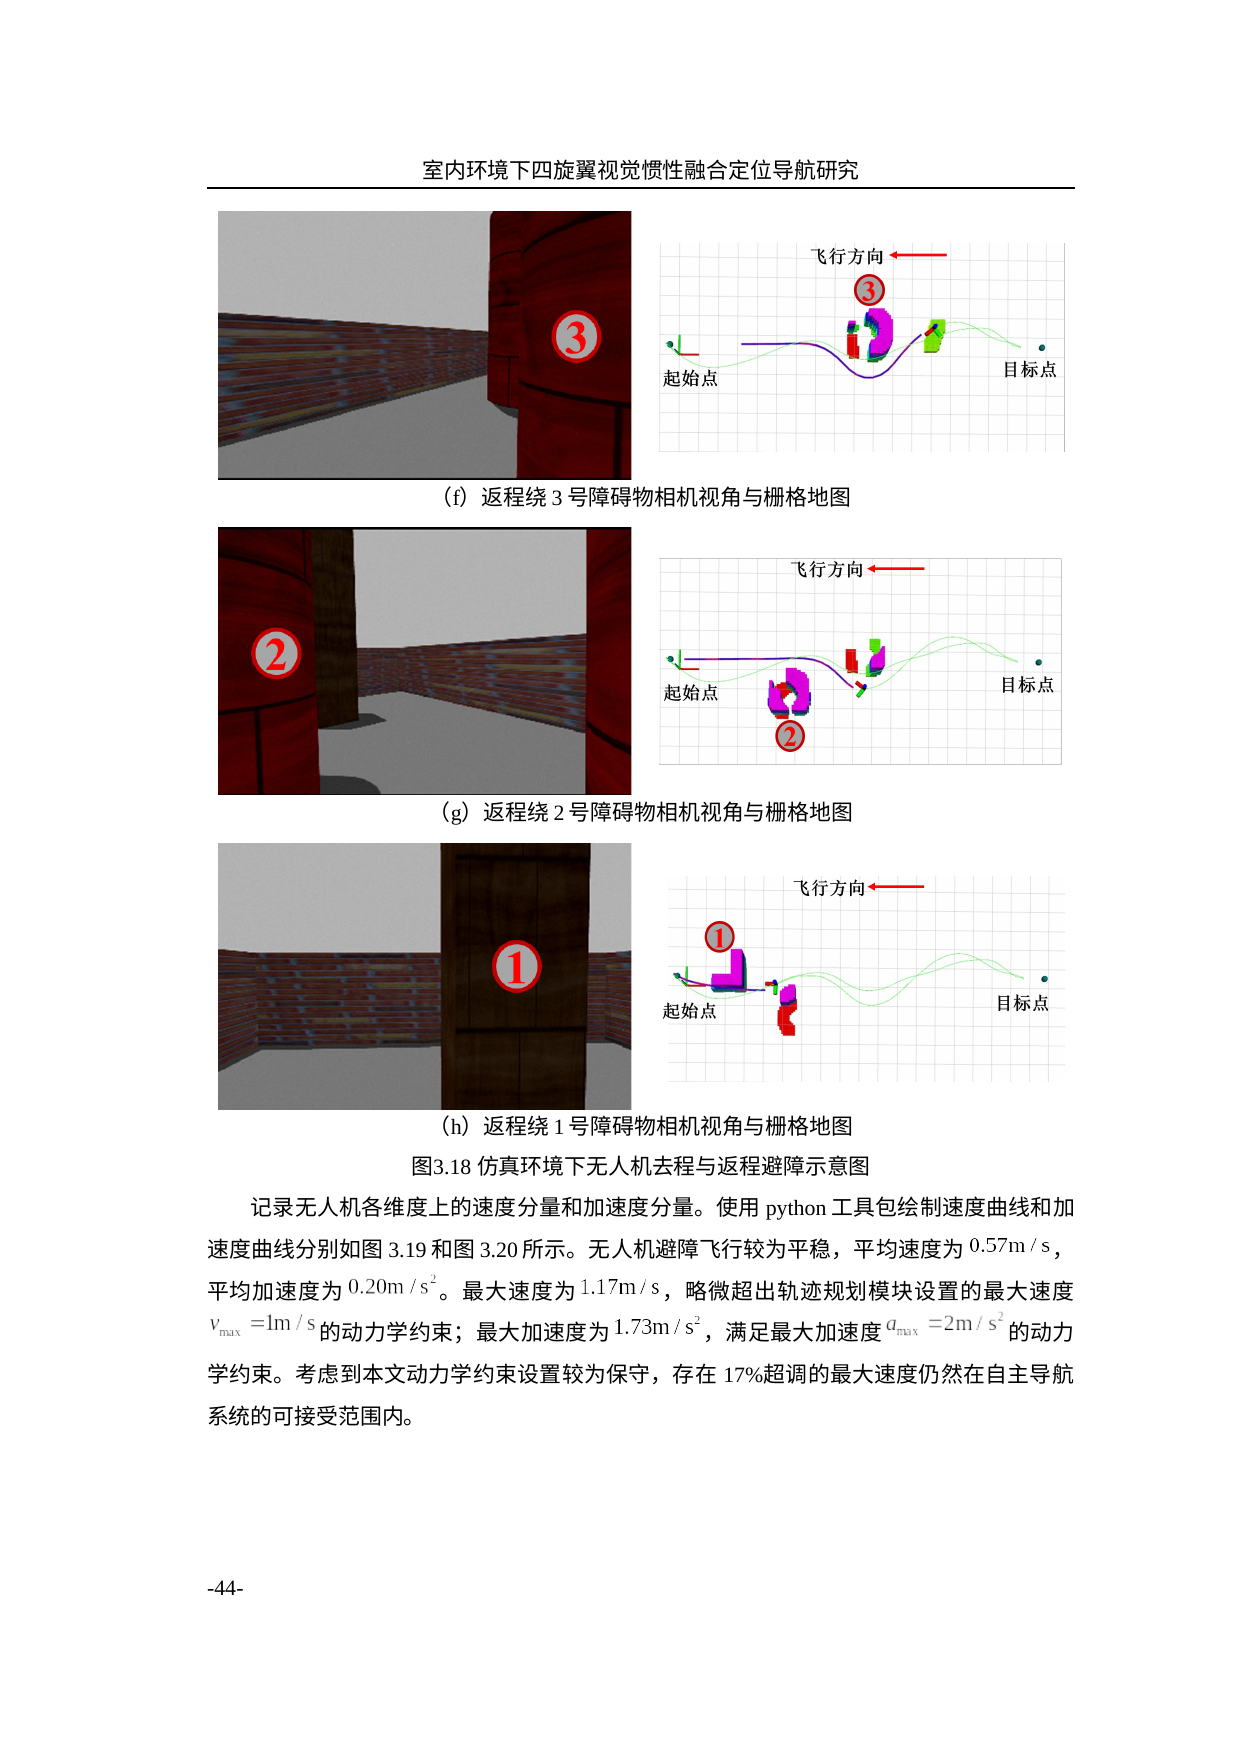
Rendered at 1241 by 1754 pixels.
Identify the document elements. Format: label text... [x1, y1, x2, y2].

table_cell [641, 827, 1075, 1109]
table_cell [207, 195, 641, 479]
picture [652, 239, 1066, 452]
table_cell （h）返程绕1号障碍物相机视角与栅格地图 [207, 1109, 1075, 1141]
picture [218, 843, 632, 1110]
table_cell [207, 511, 641, 795]
table_cell [207, 827, 641, 1109]
picture [218, 527, 632, 795]
picture [652, 552, 1063, 770]
picture [652, 870, 1066, 1082]
table_cell （g）返程绕2号障碍物相机视角与栅格地图 [207, 795, 1075, 827]
table_cell [641, 195, 1075, 479]
table_cell （f）返程绕3号障碍物相机视角与栅格地图 [207, 480, 1075, 511]
picture [218, 211, 632, 480]
table_cell [641, 511, 1075, 795]
